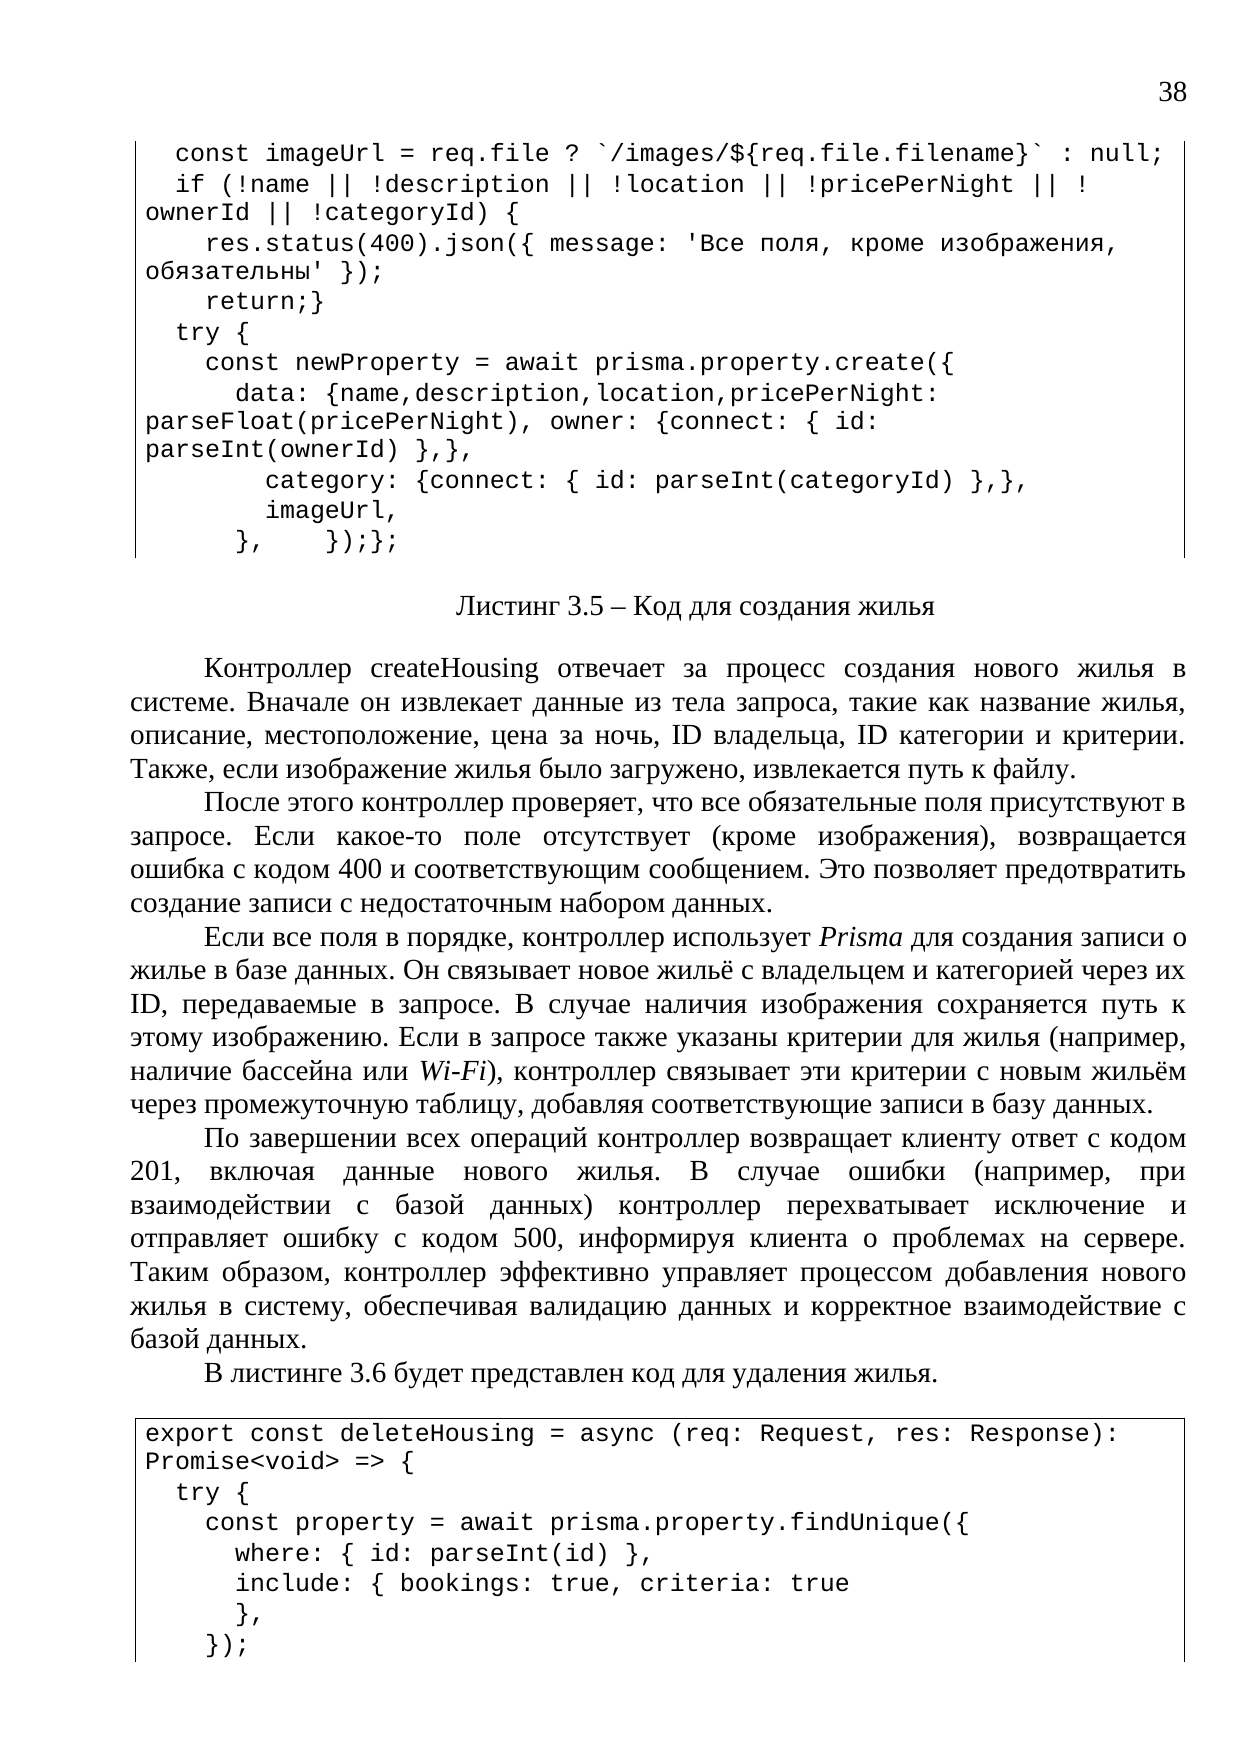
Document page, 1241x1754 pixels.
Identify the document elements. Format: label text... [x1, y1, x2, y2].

text data: {name,description,location,pricePerNight: parseFloat(pricePerNight), owner: {connect: { id: parseInt(ownerId) },}, [136, 380, 1184, 467]
text Контроллер createHousing отвечает за процесс создания нового жилья в системе. Вначале он извлекает данные из тела запроса, такие как название жилья, описание, местоположение, цена за ночь, ID владельца, ID категории и критерии. Также, если изображение жилья было загружено, извлекается путь к файлу. [130, 650, 1187, 784]
text where: { id: parseInt(id) }, [136, 1540, 1184, 1571]
text const property = await prisma.property.findUnique({ [136, 1510, 1184, 1540]
text return;} [136, 289, 1184, 319]
text По завершении всех операций контроллер возвращает клиенту ответ с кодом 201, включая данные нового жилья. В случае ошибки (например, при взаимодействии с базой данных) контроллер перехватывает исключение и отправляет ошибку с кодом 500, информируя клиента о проблемах на сервере. Таким образом, контроллер эффективно управляет процессом добавления нового жилья в систему, обеспечивая валидацию данных и корректное взаимодействие с базой данных. [130, 1120, 1187, 1355]
text const newProperty = await prisma.property.create({ [136, 350, 1184, 380]
text }); [136, 1631, 1184, 1662]
text После этого контроллер проверяет, что все обязательные поля присутствуют в запросе. Если какое-то поле отсутствует (кроме изображения), возвращается ошибка с кодом 400 и соответствующим сообщением. Это позволяет предотвратить создание записи с недостаточным набором данных. [130, 784, 1187, 919]
text Листинг 3.5 – Код для создания жилья [130, 588, 1187, 621]
text try { [136, 1479, 1184, 1510]
text }, [136, 1601, 1184, 1631]
text res.status(400).json({ message: 'Все поля, кроме изображения, обязательны' }); [136, 230, 1184, 289]
text include: { bookings: true, criteria: true [136, 1571, 1184, 1601]
text imageUrl, [136, 498, 1184, 528]
text }, });}; [136, 528, 1184, 558]
text const imageUrl = req.file ? `/images/${req.file.filename}` : null; [136, 141, 1184, 171]
text export const deleteHousing = async (req: Request, res: Response): Promise<void> => { [136, 1419, 1184, 1479]
text category: {connect: { id: parseInt(categoryId) },}, [136, 467, 1184, 498]
text В листинге 3.6 будет представлен код для удаления жилья. [130, 1355, 1187, 1388]
text try { [136, 319, 1184, 350]
text Если все поля в порядке, контроллер использует Prisma для создания записи о жилье в базе данных. Он связывает новое жильё с владельцем и категорией через их ID, передаваемые в запросе. В случае наличия изображения сохраняется путь к этому изображению. Если в запросе также указаны критерии для жилья (например, наличие бассейна или Wi-Fi), контроллер связывает эти критерии с новым жильём через промежуточную таблицу, добавляя соответствующие записи в базу данных. [130, 919, 1187, 1120]
text if (!name || !description || !location || !pricePerNight || !ownerId || !categoryId) { [136, 171, 1184, 230]
